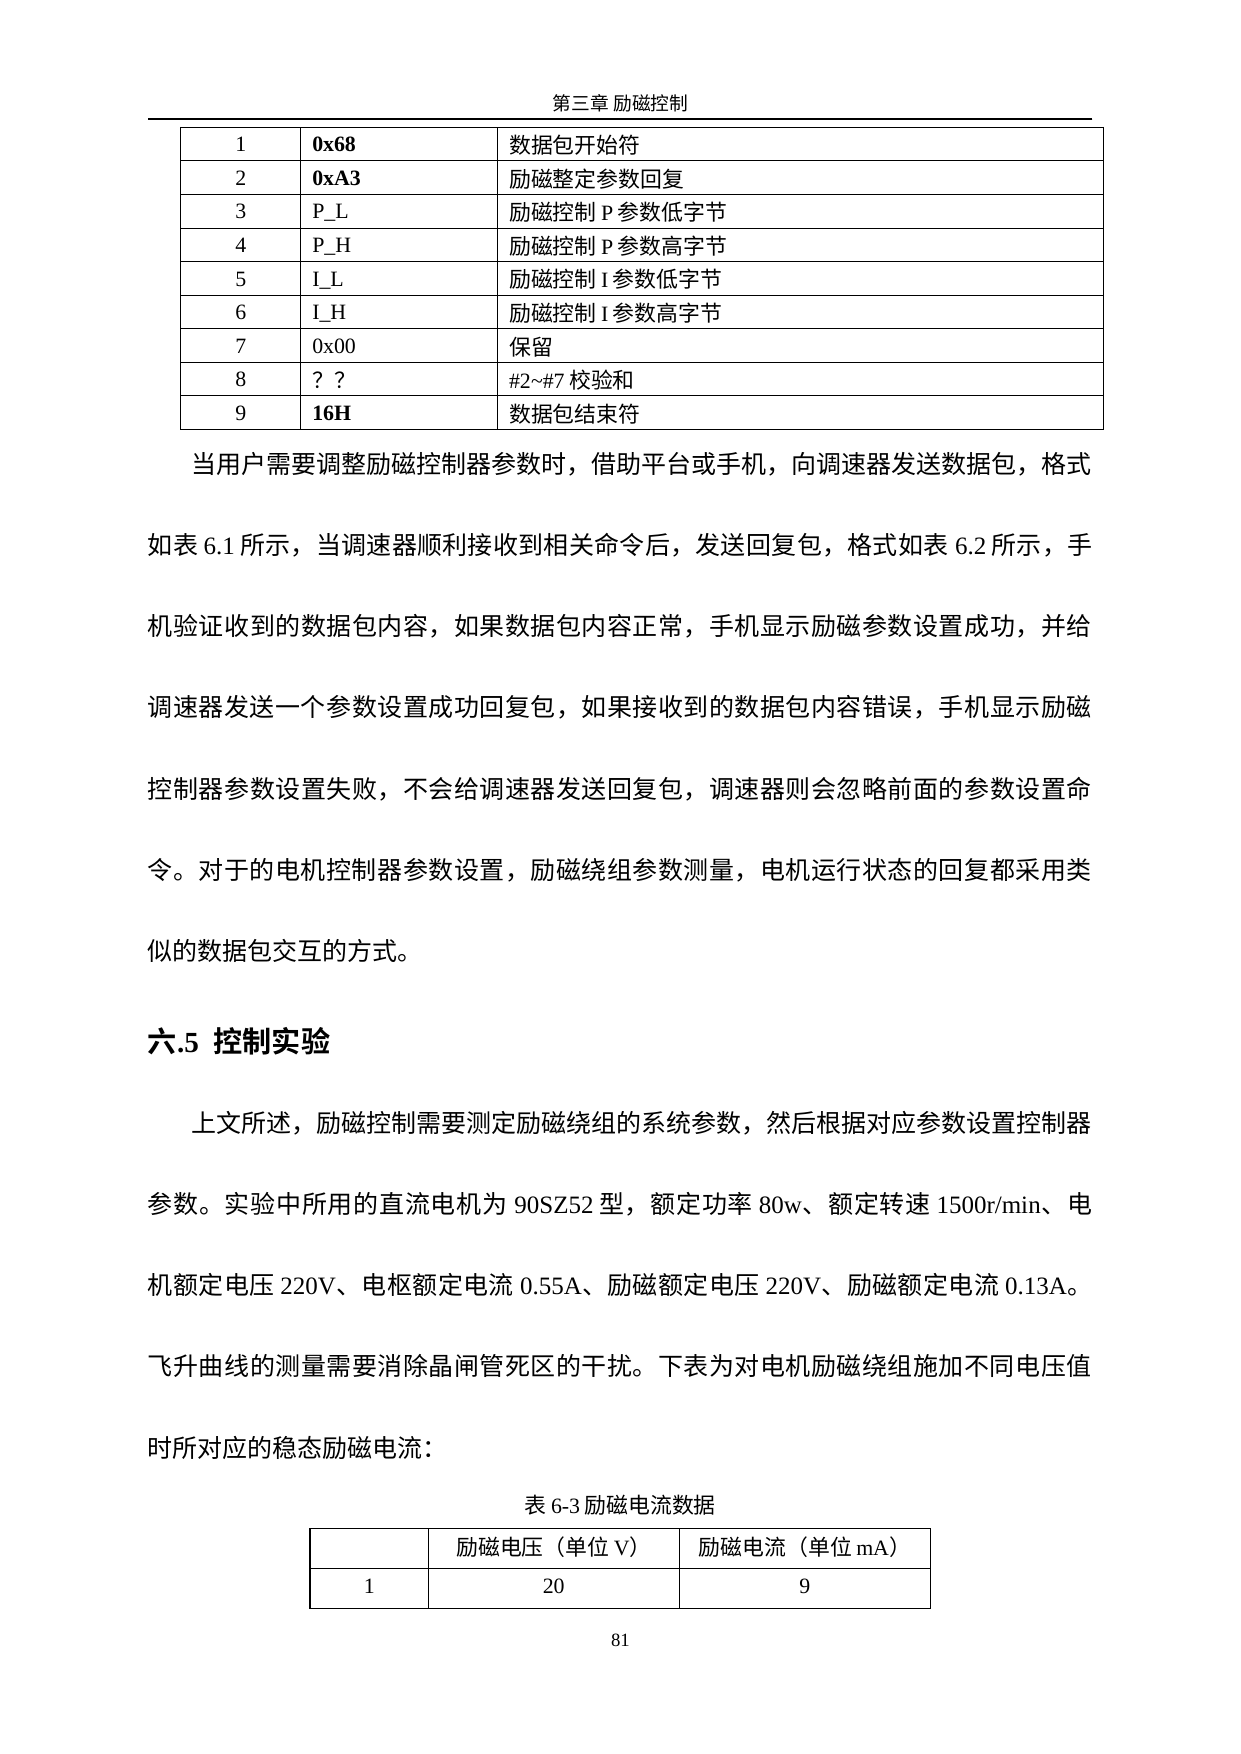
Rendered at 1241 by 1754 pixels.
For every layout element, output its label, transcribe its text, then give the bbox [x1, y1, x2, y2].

table_cell 7 [181, 329, 300, 362]
table_cell 1 [181, 128, 300, 160]
table_cell 4 [181, 229, 300, 261]
table_cell ？？ [301, 363, 497, 395]
table_cell 1 [311, 1569, 428, 1608]
table_cell 励磁控制P参数低字节 [498, 195, 1103, 227]
table_cell 3 [181, 195, 300, 227]
table_cell 0x00 [301, 329, 497, 362]
table_cell 励磁控制I参数高字节 [498, 296, 1103, 328]
table_header 励磁电流（单位mA） [680, 1529, 930, 1568]
table_cell 9 [181, 396, 300, 429]
table_cell 8 [181, 363, 300, 395]
table_cell 励磁控制P参数高字节 [498, 229, 1103, 261]
table_cell 数据包结束符 [498, 396, 1103, 429]
text 表6-3励磁电流数据 [148, 1488, 1092, 1520]
table_cell 0xA3 [301, 161, 497, 194]
table_cell 0x68 [301, 128, 497, 160]
table_cell 励磁整定参数回复 [498, 161, 1103, 194]
text 上文所述，励磁控制需要测定励磁绕组的系统参数，然后根据对应参数设置控制器参数。实验中所用的直流电机为90SZ52型，额定功率80w、额定转速1500r/min、电机额定电压220V、电枢额定电流0.55A、励磁额定电压220V、励磁额定电流0.13A。飞升曲线的测量需要消除晶闸管死区的干扰。下表为对电机励磁绕组施加不同电压值时所对应的稳态励磁电流： [148, 1089, 1092, 1479]
table_cell 5 [181, 262, 300, 294]
table_cell 数据包开始符 [498, 128, 1103, 160]
table_cell P_H [301, 229, 497, 261]
table_header [311, 1529, 428, 1568]
table_header 励磁电压（单位V） [429, 1529, 679, 1568]
table_cell 9 [680, 1569, 930, 1608]
table_cell P_L [301, 195, 497, 227]
subtitle 控制实验 [148, 1007, 1092, 1072]
table_cell 保留 [498, 329, 1103, 362]
table_cell 16H [301, 396, 497, 429]
table_cell 20 [429, 1569, 679, 1608]
table_cell I_H [301, 296, 497, 328]
table_cell 励磁控制I参数低字节 [498, 262, 1103, 294]
table_cell 6 [181, 296, 300, 328]
table_cell I_L [301, 262, 497, 294]
table_cell 2 [181, 161, 300, 194]
text 当用户需要调整励磁控制器参数时，借助平台或手机，向调速器发送数据包，格式如表6.1所示，当调速器顺利接收到相关命令后，发送回复包，格式如表6.2所示，手机验证收到的数据包内容，如果数据包内容正常，手机显示励磁参数设置成功，并给调速器发送一个参数设置成功回复包，如果接收到的数据包内容错误，手机显示励磁控制器参数设置失败，不会给调速器发送回复包，调速器则会忽略前面的参数设置命令。对于的电机控制器参数设置，励磁绕组参数测量，电机运行状态的回复都采用类似的数据包交互的方式。 [148, 430, 1092, 982]
table_cell #2~#7校验和 [498, 363, 1103, 395]
